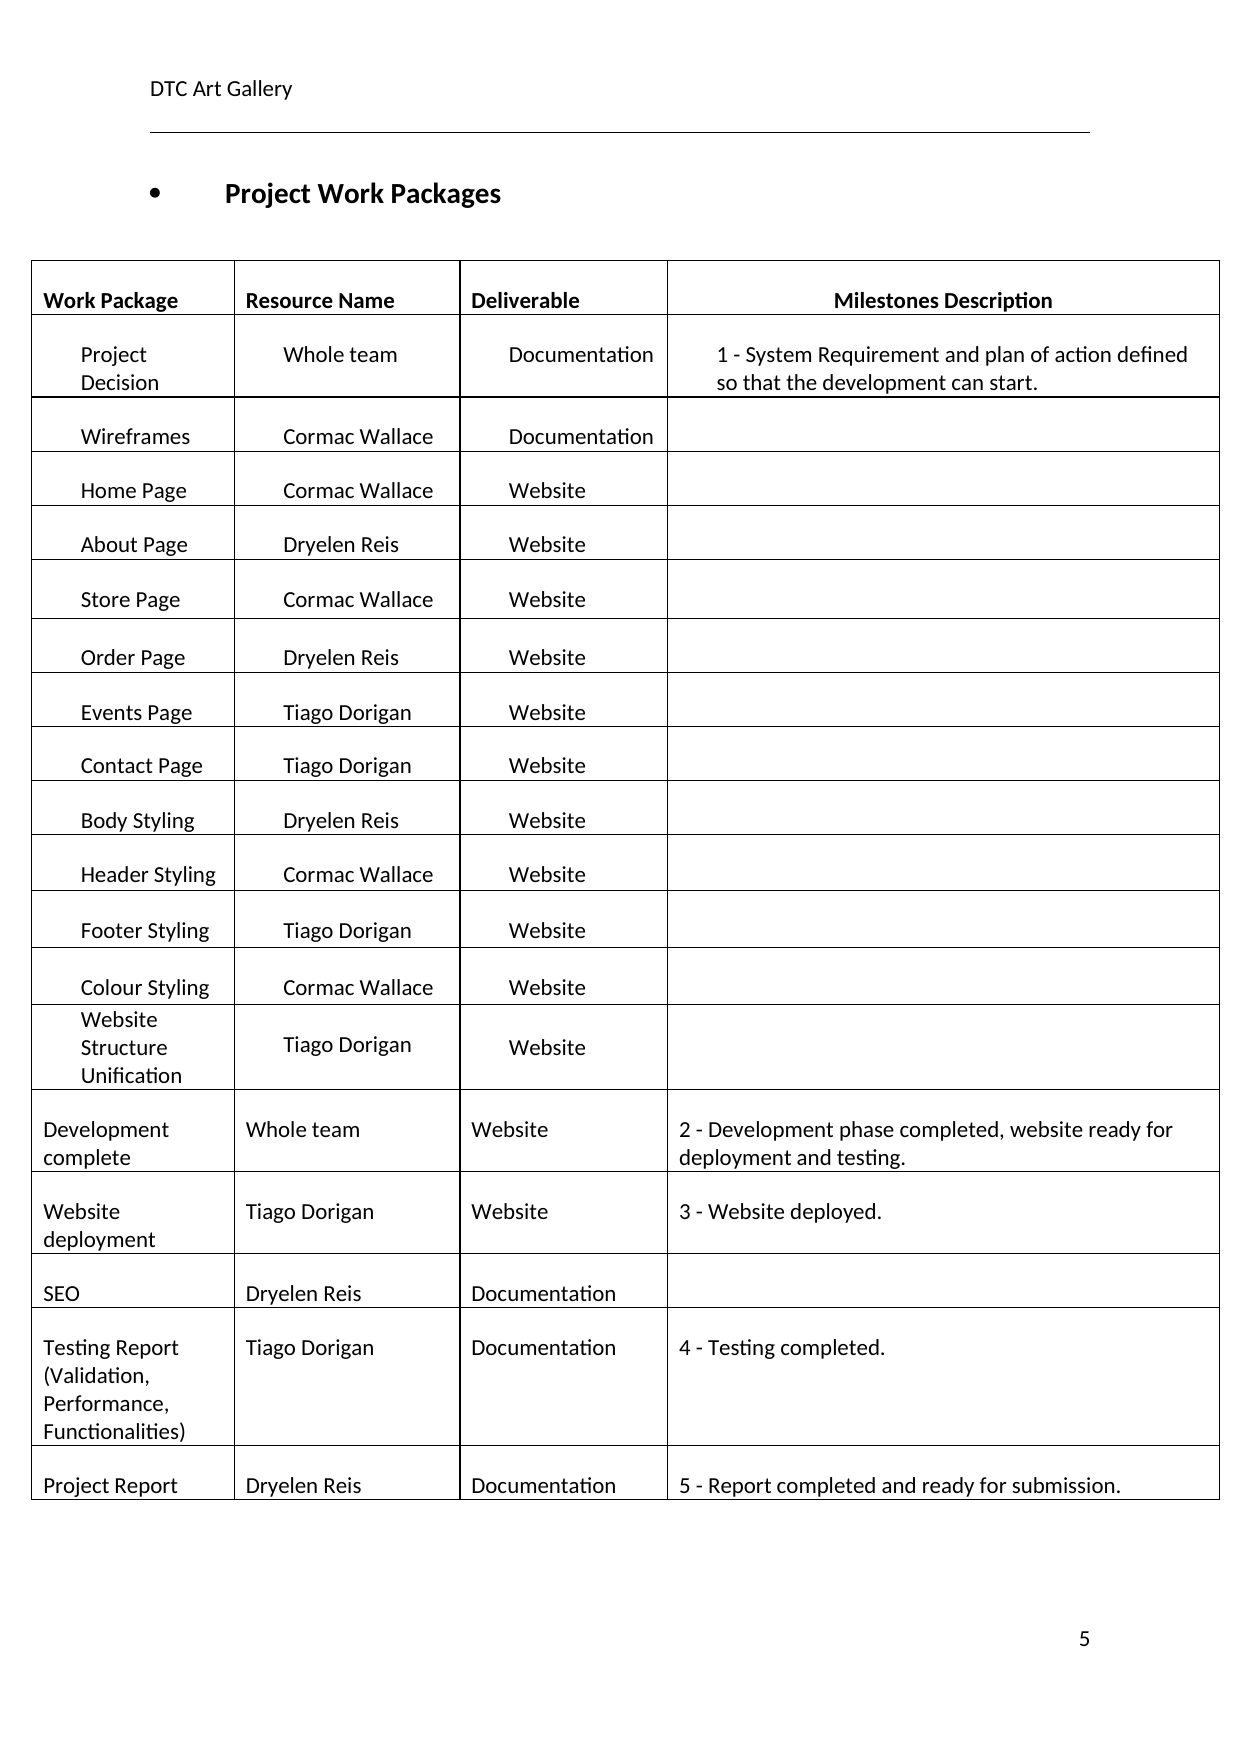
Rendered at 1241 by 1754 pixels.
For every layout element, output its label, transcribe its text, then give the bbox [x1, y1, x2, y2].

table_cell About Page [32, 506, 234, 559]
table_cell Colour Styling [32, 948, 234, 1004]
table_cell SEO [32, 1254, 234, 1307]
table_cell 5 - Report completed and ready for submission. [668, 1446, 1219, 1499]
table_cell 2 - Development phase completed, website ready for deployment and testing. [668, 1090, 1219, 1171]
table_cell Website [461, 452, 667, 504]
table_cell Documentation [461, 315, 667, 396]
table_cell Whole team [235, 315, 459, 396]
table_cell Website [461, 506, 667, 559]
table_cell Project Report [32, 1446, 234, 1499]
table_cell [668, 506, 1219, 559]
table_cell Header Styling [32, 835, 234, 890]
table_header Work Package [32, 261, 234, 314]
table_cell Footer Styling [32, 891, 234, 947]
table_header Resource Name [235, 261, 459, 314]
table_cell Website [461, 560, 667, 617]
table_cell Tiago Dorigan [235, 891, 459, 947]
table_cell [668, 1005, 1219, 1089]
table_cell Tiago Dorigan [235, 1172, 459, 1253]
table_cell Dryelen Reis [235, 1254, 459, 1307]
table_cell Development complete [32, 1090, 234, 1171]
table_cell 1 - System Requirement and plan of action defined so that the development can start. [668, 315, 1219, 396]
table_cell Tiago Dorigan [235, 673, 459, 726]
table_cell Website [461, 835, 667, 890]
table_cell Order Page [32, 619, 234, 672]
table_cell [668, 560, 1219, 617]
table_cell [668, 398, 1219, 451]
table_cell [668, 891, 1219, 947]
table_cell Cormac Wallace [235, 452, 459, 504]
table_header Deliverable [461, 261, 667, 314]
table_cell Wireframes [32, 398, 234, 451]
table_cell Tiago Dorigan [235, 1005, 459, 1089]
table_cell 3 - Website deployed. [668, 1172, 1219, 1253]
table_cell Website [461, 1090, 667, 1171]
table_cell Home Page [32, 452, 234, 504]
table_cell Cormac Wallace [235, 948, 459, 1004]
table_cell [668, 452, 1219, 504]
table_header Milestones Description [668, 261, 1219, 314]
table_cell Website [461, 891, 667, 947]
table_cell Cormac Wallace [235, 835, 459, 890]
table_cell Dryelen Reis [235, 1446, 459, 1499]
table_cell Website [461, 1172, 667, 1253]
table_cell Events Page [32, 673, 234, 726]
subtitle Project Work Packages [150, 175, 1090, 211]
table_cell [668, 619, 1219, 672]
table_cell [668, 727, 1219, 780]
table_cell Website deployment [32, 1172, 234, 1253]
table_cell Cormac Wallace [235, 560, 459, 617]
table_cell Cormac Wallace [235, 398, 459, 451]
table_cell Store Page [32, 560, 234, 617]
table_cell Website [461, 781, 667, 834]
table_cell Dryelen Reis [235, 506, 459, 559]
table_cell [668, 673, 1219, 726]
table_cell Tiago Dorigan [235, 727, 459, 780]
table_cell Documentation [461, 398, 667, 451]
table_cell [668, 948, 1219, 1004]
table_cell Dryelen Reis [235, 781, 459, 834]
table_cell Documentation [461, 1446, 667, 1499]
table_cell Website Structure Unification [32, 1005, 234, 1089]
table_cell Project Decision [32, 315, 234, 396]
table_cell Body Styling [32, 781, 234, 834]
table_cell Documentation [461, 1254, 667, 1307]
table_cell Website [461, 1005, 667, 1089]
table_cell Website [461, 727, 667, 780]
table_cell Website [461, 619, 667, 672]
table_cell 4 - Testing completed. [668, 1308, 1219, 1445]
table_cell [668, 781, 1219, 834]
table_cell Tiago Dorigan [235, 1308, 459, 1445]
table_cell Website [461, 673, 667, 726]
table_cell [668, 1254, 1219, 1307]
table_cell Testing Report (Validation, Performance, Functionalities) [32, 1308, 234, 1445]
table_cell Website [461, 948, 667, 1004]
table_cell [668, 835, 1219, 890]
table_cell Dryelen Reis [235, 619, 459, 672]
table_cell Contact Page [32, 727, 234, 780]
table_cell Whole team [235, 1090, 459, 1171]
table_cell Documentation [461, 1308, 667, 1445]
